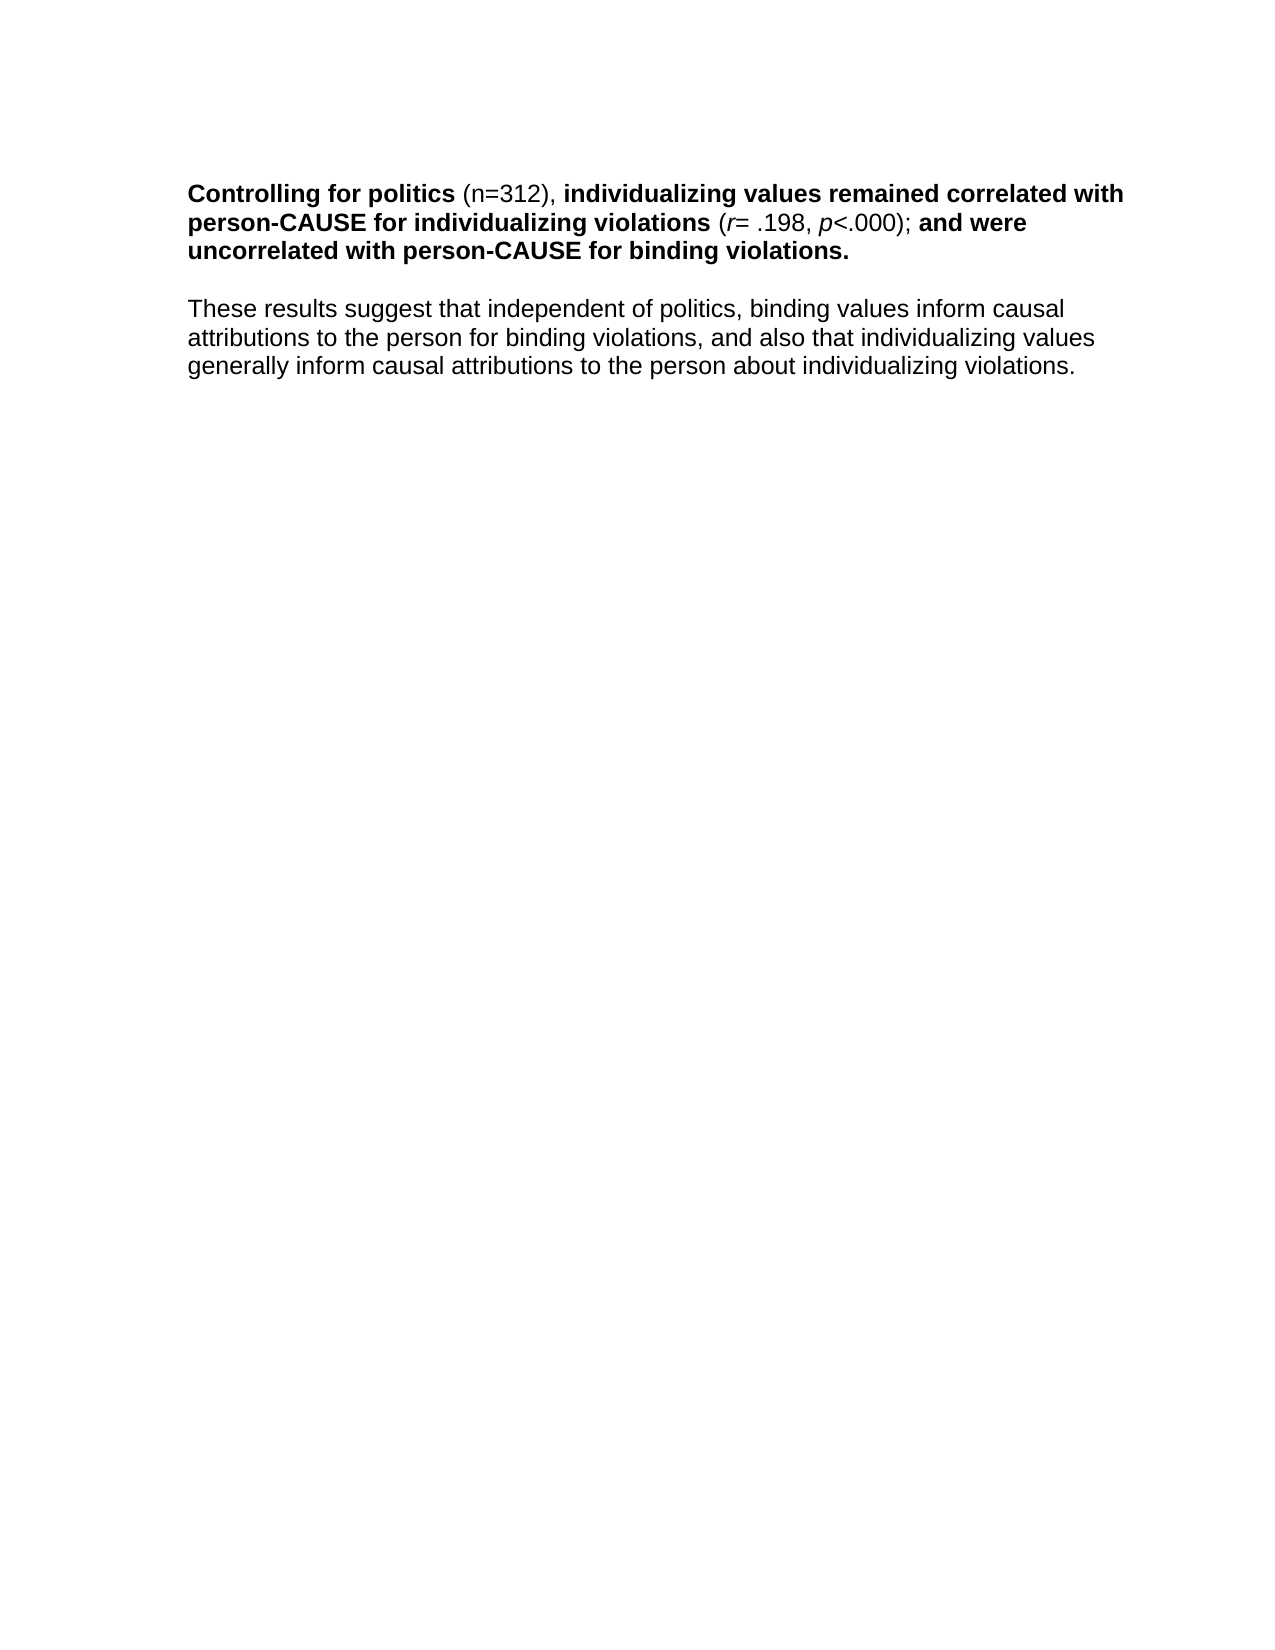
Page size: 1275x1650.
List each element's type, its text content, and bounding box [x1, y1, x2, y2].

text These results suggest that independent of politics, binding values inform causal attributions to the person for binding violations, and also that individualizing values generally inform causal attributions to the person about individualizing violations. [187, 294, 1134, 380]
text Controlling for politics (n=312), individualizing values remained correlated with person-CAUSE for individualizing violations (r= .198, p<.000); and were uncorrelated with person-CAUSE for binding violations. [187, 179, 1134, 265]
